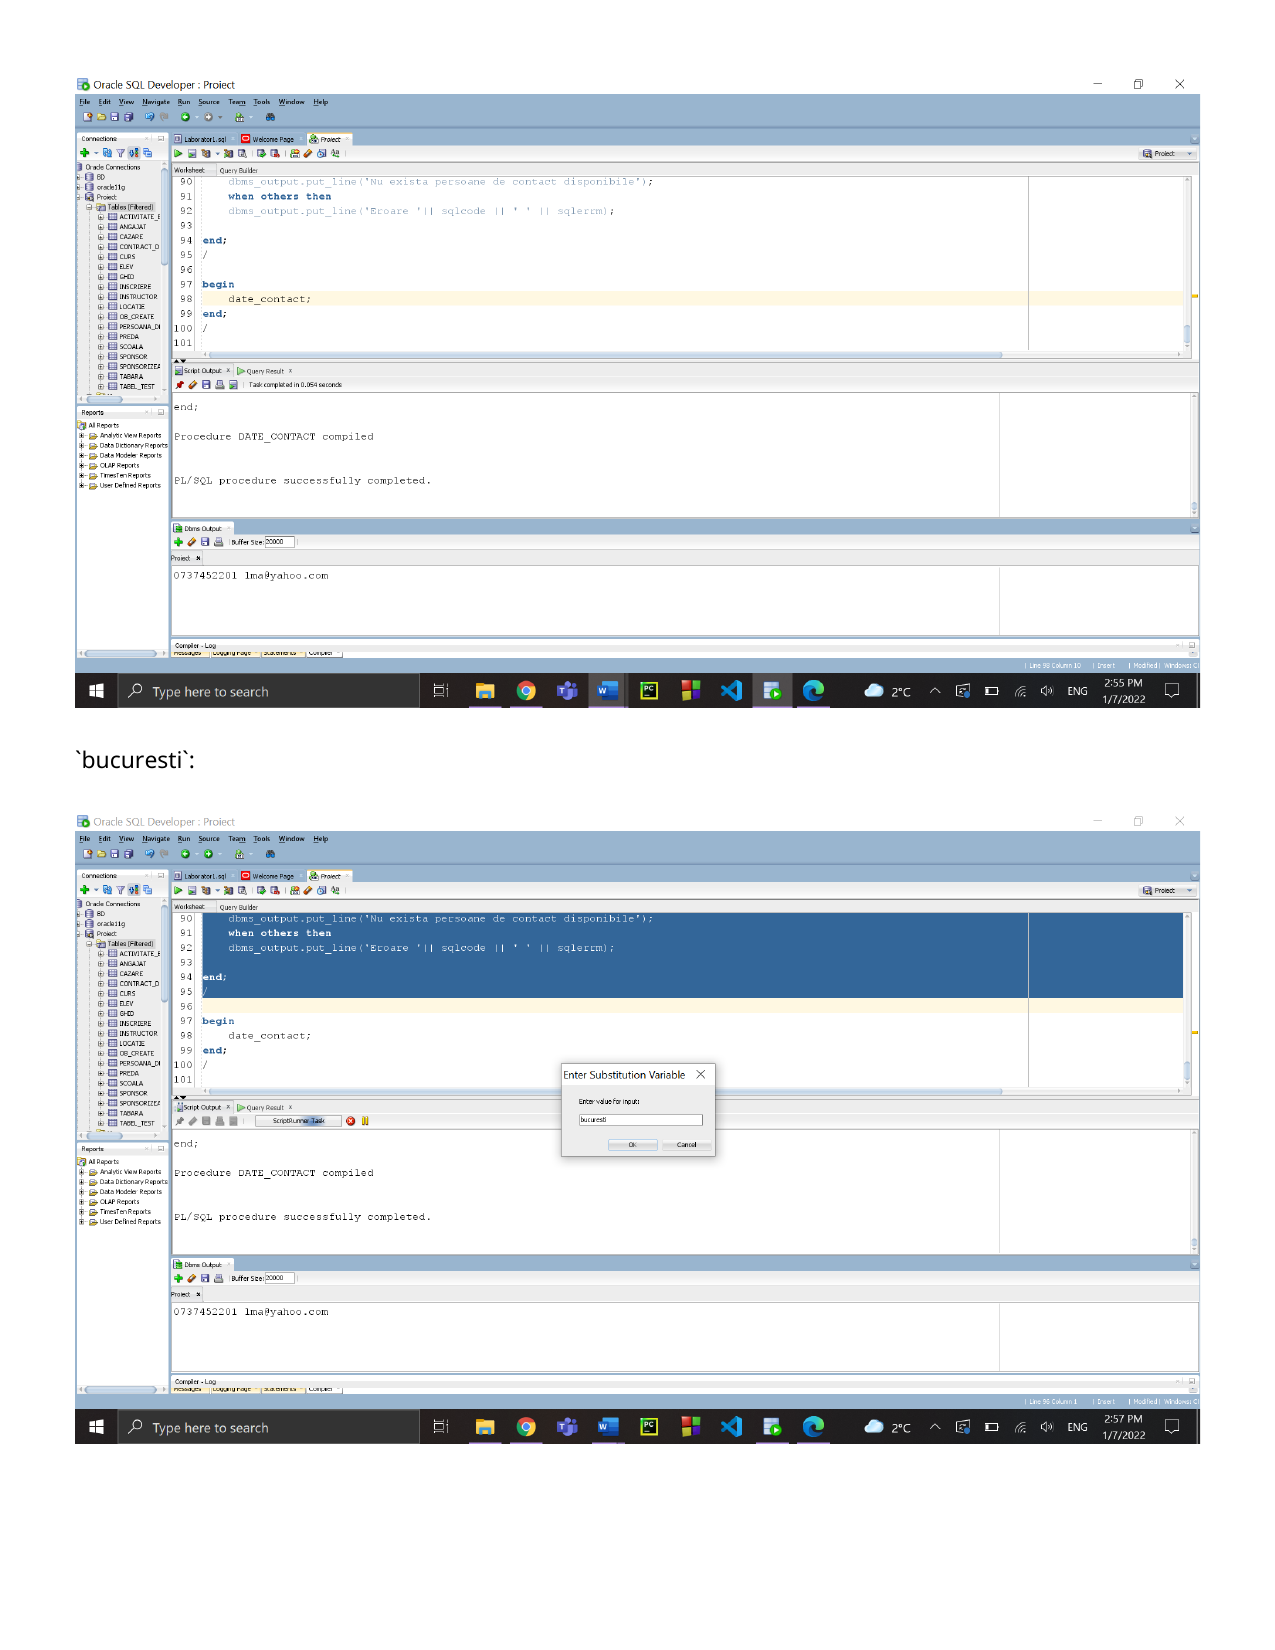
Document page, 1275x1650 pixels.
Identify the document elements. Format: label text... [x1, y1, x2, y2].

picture [75, 75, 1200, 708]
picture [75, 811, 1200, 1444]
text `bucuresti`: [75, 744, 1200, 775]
